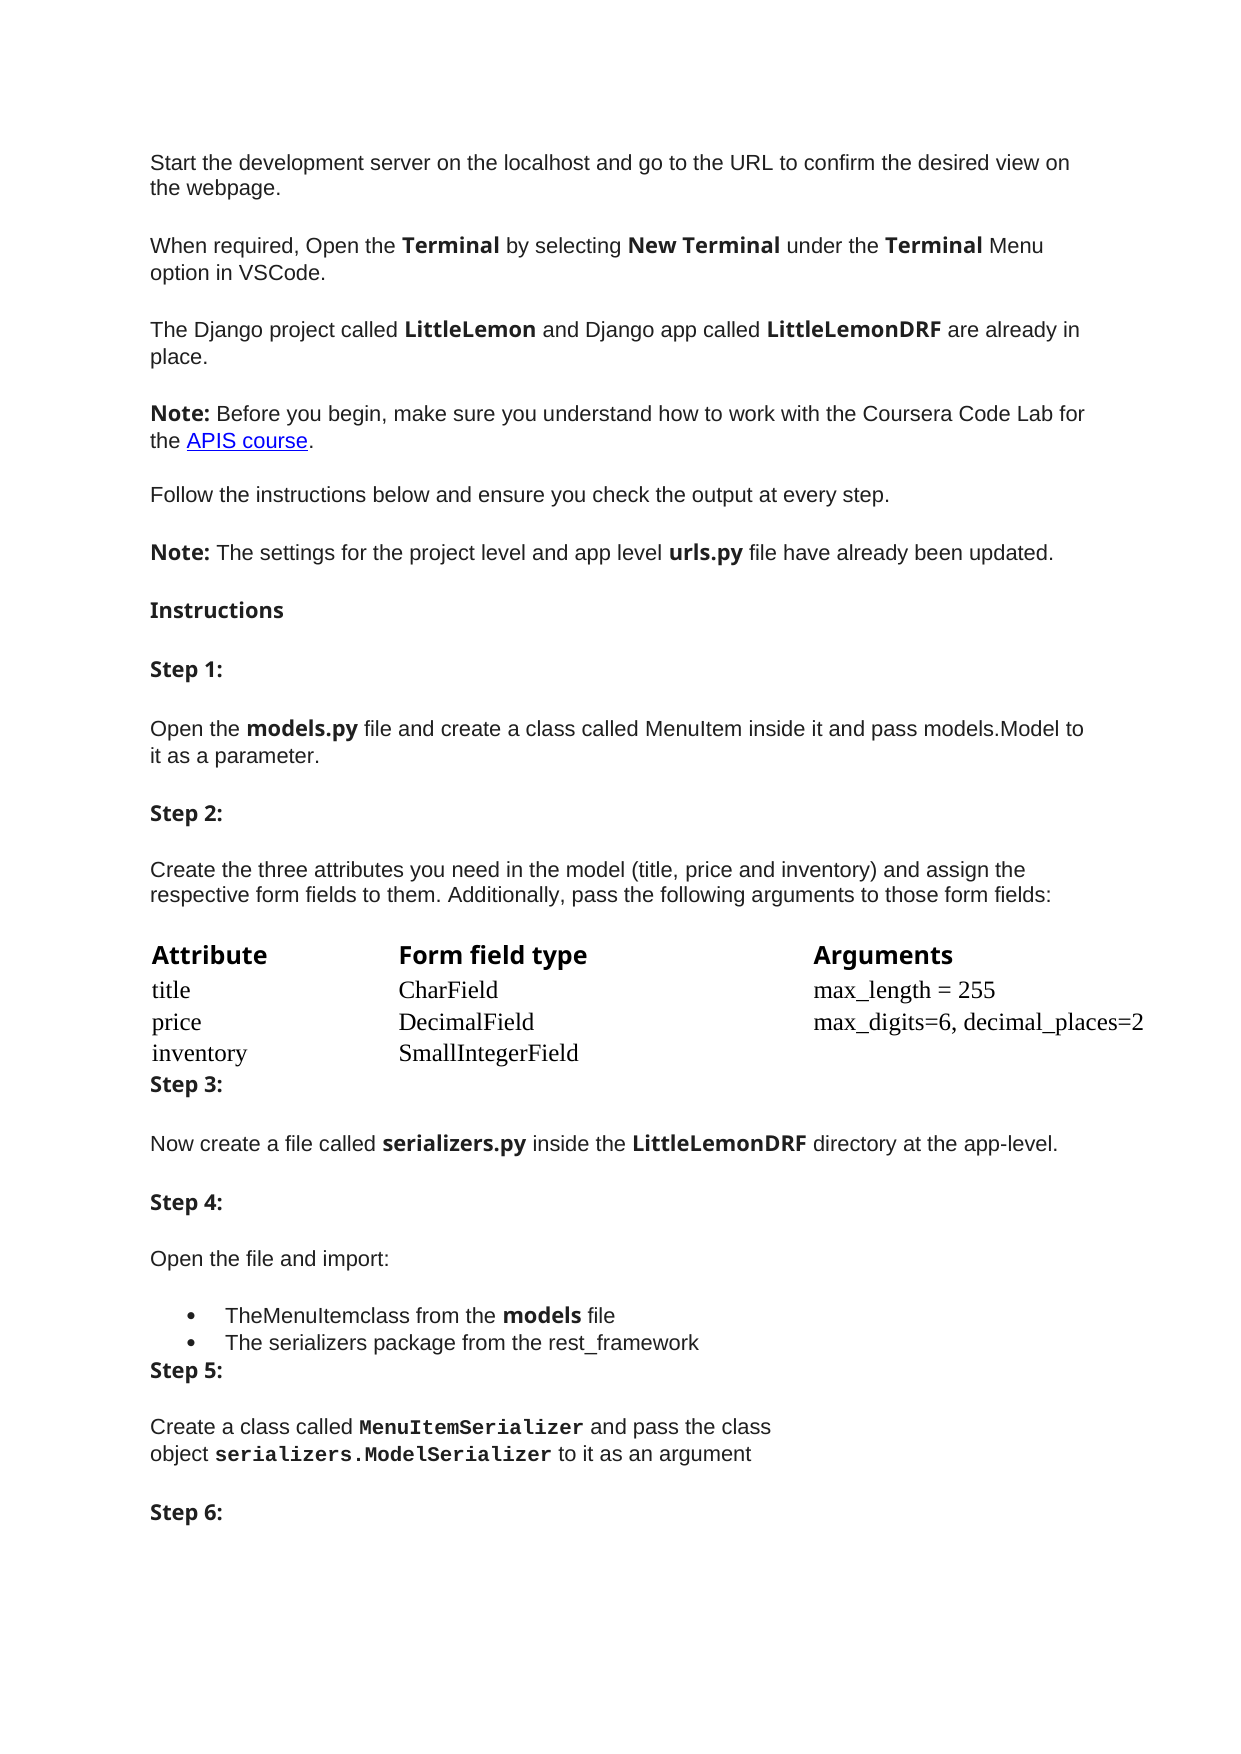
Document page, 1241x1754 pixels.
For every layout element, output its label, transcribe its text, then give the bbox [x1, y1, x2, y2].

text Instructions [150, 595, 1090, 625]
text Note: The settings for the project level and app level urls.py file have already been updated. [150, 536, 1090, 566]
text Step 3: [150, 1069, 1090, 1099]
text Start the development server on the localhost and go to the URL to confirm the desired view on the webpage. [150, 150, 1090, 200]
text Create the three attributes you need in the model (title, price and inventory) and assign the respective form fields to them. Additionally, pass the following arguments to those form fields: [150, 856, 1090, 907]
text Now create a file called serializers.py inside the LittleLemonDRF directory at the app-level. [150, 1128, 1090, 1158]
text When required, Open the Terminal by selecting New Terminal under the Terminal Menu option in VSCode. [150, 229, 1090, 284]
text Step 4: [150, 1187, 1090, 1217]
text Follow the instructions below and ensure you check the output at every step. [150, 482, 1090, 507]
text Open the models.py file and create a class called MenuItem inside it and pass models.Model to it as a parameter. [150, 713, 1090, 768]
text Step 2: [150, 797, 1090, 827]
list TheMenuItemclass from the models file [187, 1300, 1090, 1330]
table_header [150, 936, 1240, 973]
list The serializers package from the rest_framework [187, 1330, 1090, 1355]
text Step 5: [150, 1355, 1090, 1385]
text Create a class called MenuItemSerializer and pass the class object serializers.ModelSerializer to it as an argument [150, 1414, 1090, 1468]
text The Django project called LittleLemon and Django app called LittleLemonDRF are already in place. [150, 314, 1090, 369]
text Open the file and import: [150, 1246, 1090, 1271]
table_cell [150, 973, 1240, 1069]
text Step 1: [150, 654, 1090, 684]
text Note: Before you begin, make sure you understand how to work with the Coursera Code Lab for the APIS course. [150, 398, 1090, 453]
text Step 6: [150, 1497, 1090, 1527]
